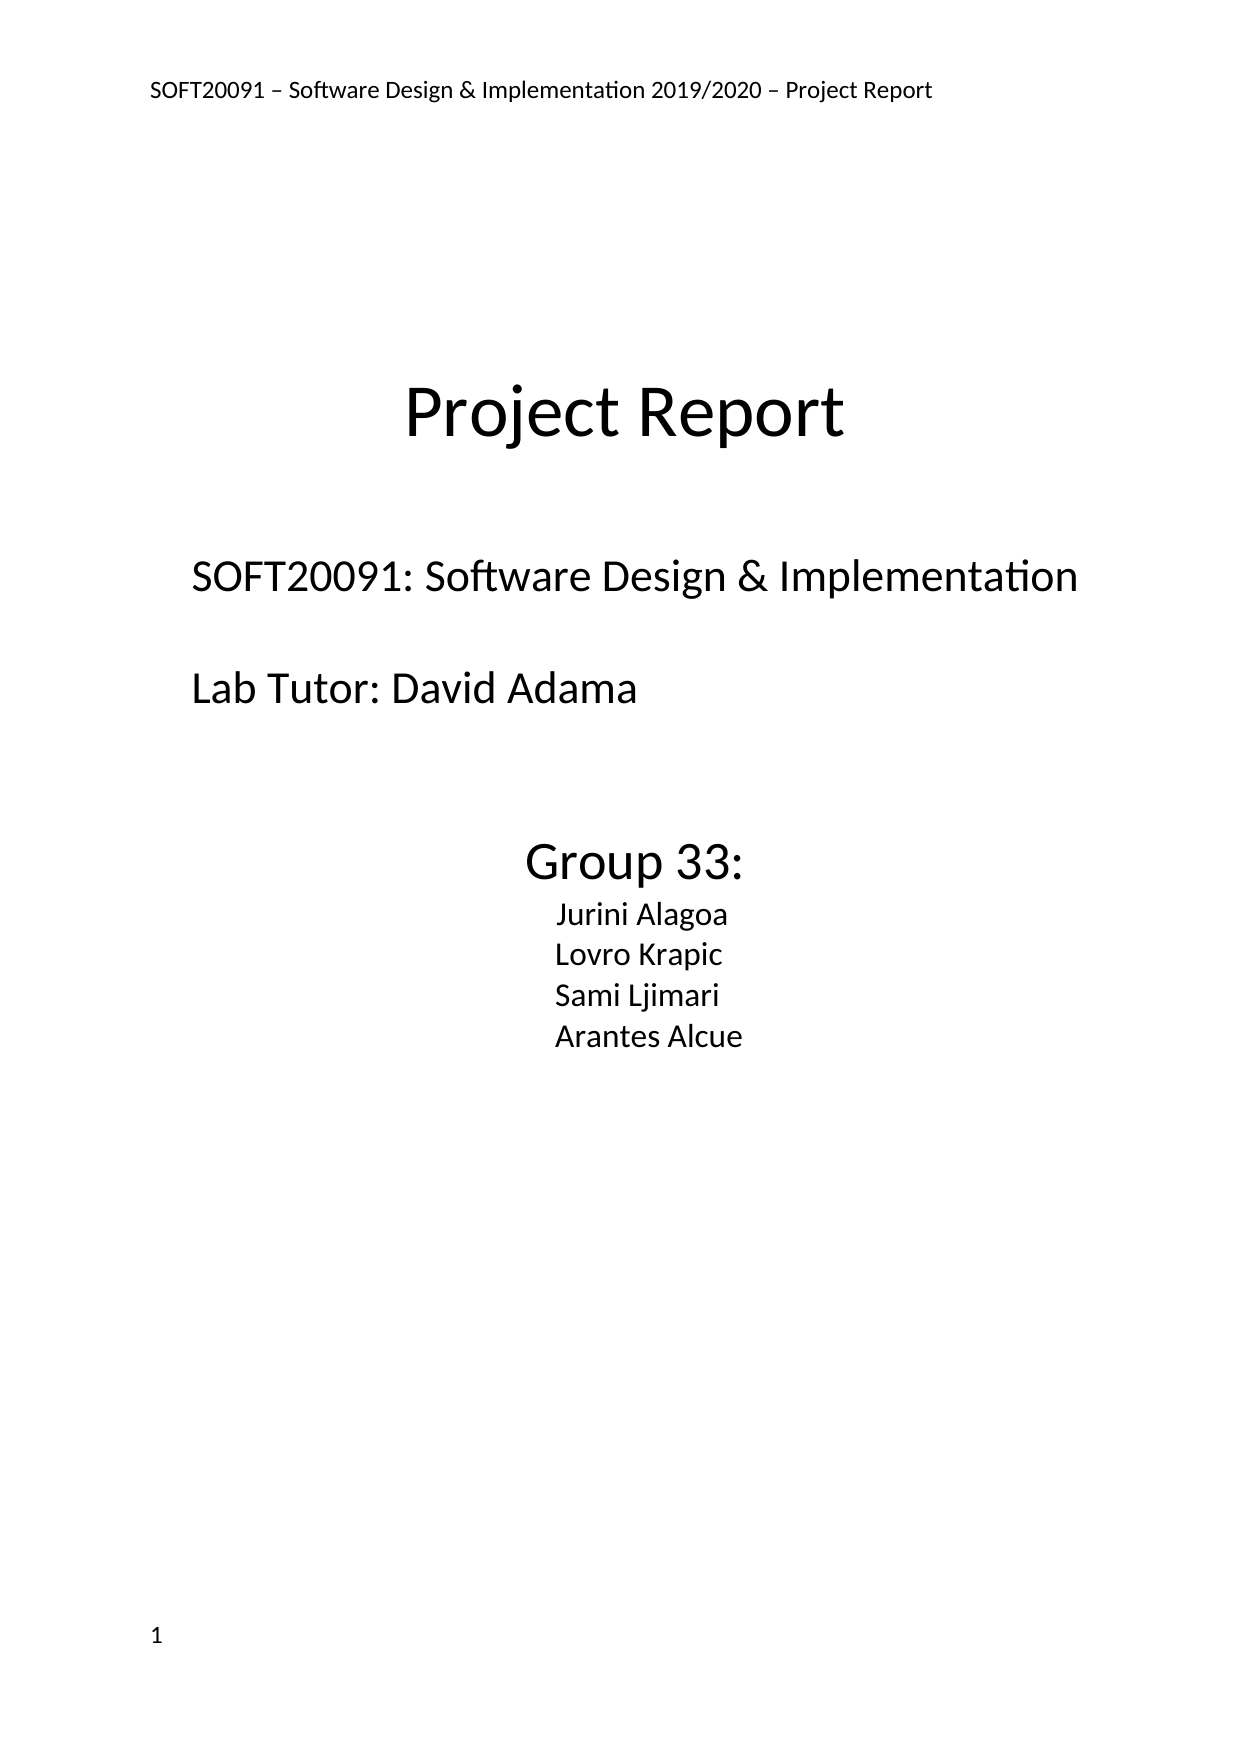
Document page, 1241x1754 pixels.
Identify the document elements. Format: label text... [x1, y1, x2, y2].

text Project Report [150, 364, 1090, 455]
text Sami Ljimari [150, 974, 1090, 1015]
text Lab Tutor: David Adama [150, 659, 1090, 714]
text Jurini Alagoa [150, 893, 1090, 933]
text SOFT20091: Software Design & Implementation [150, 547, 1090, 603]
text Lovro Krapic [150, 933, 1090, 974]
text Group 33: [150, 826, 1090, 893]
text Arantes Alcue [150, 1015, 1090, 1056]
